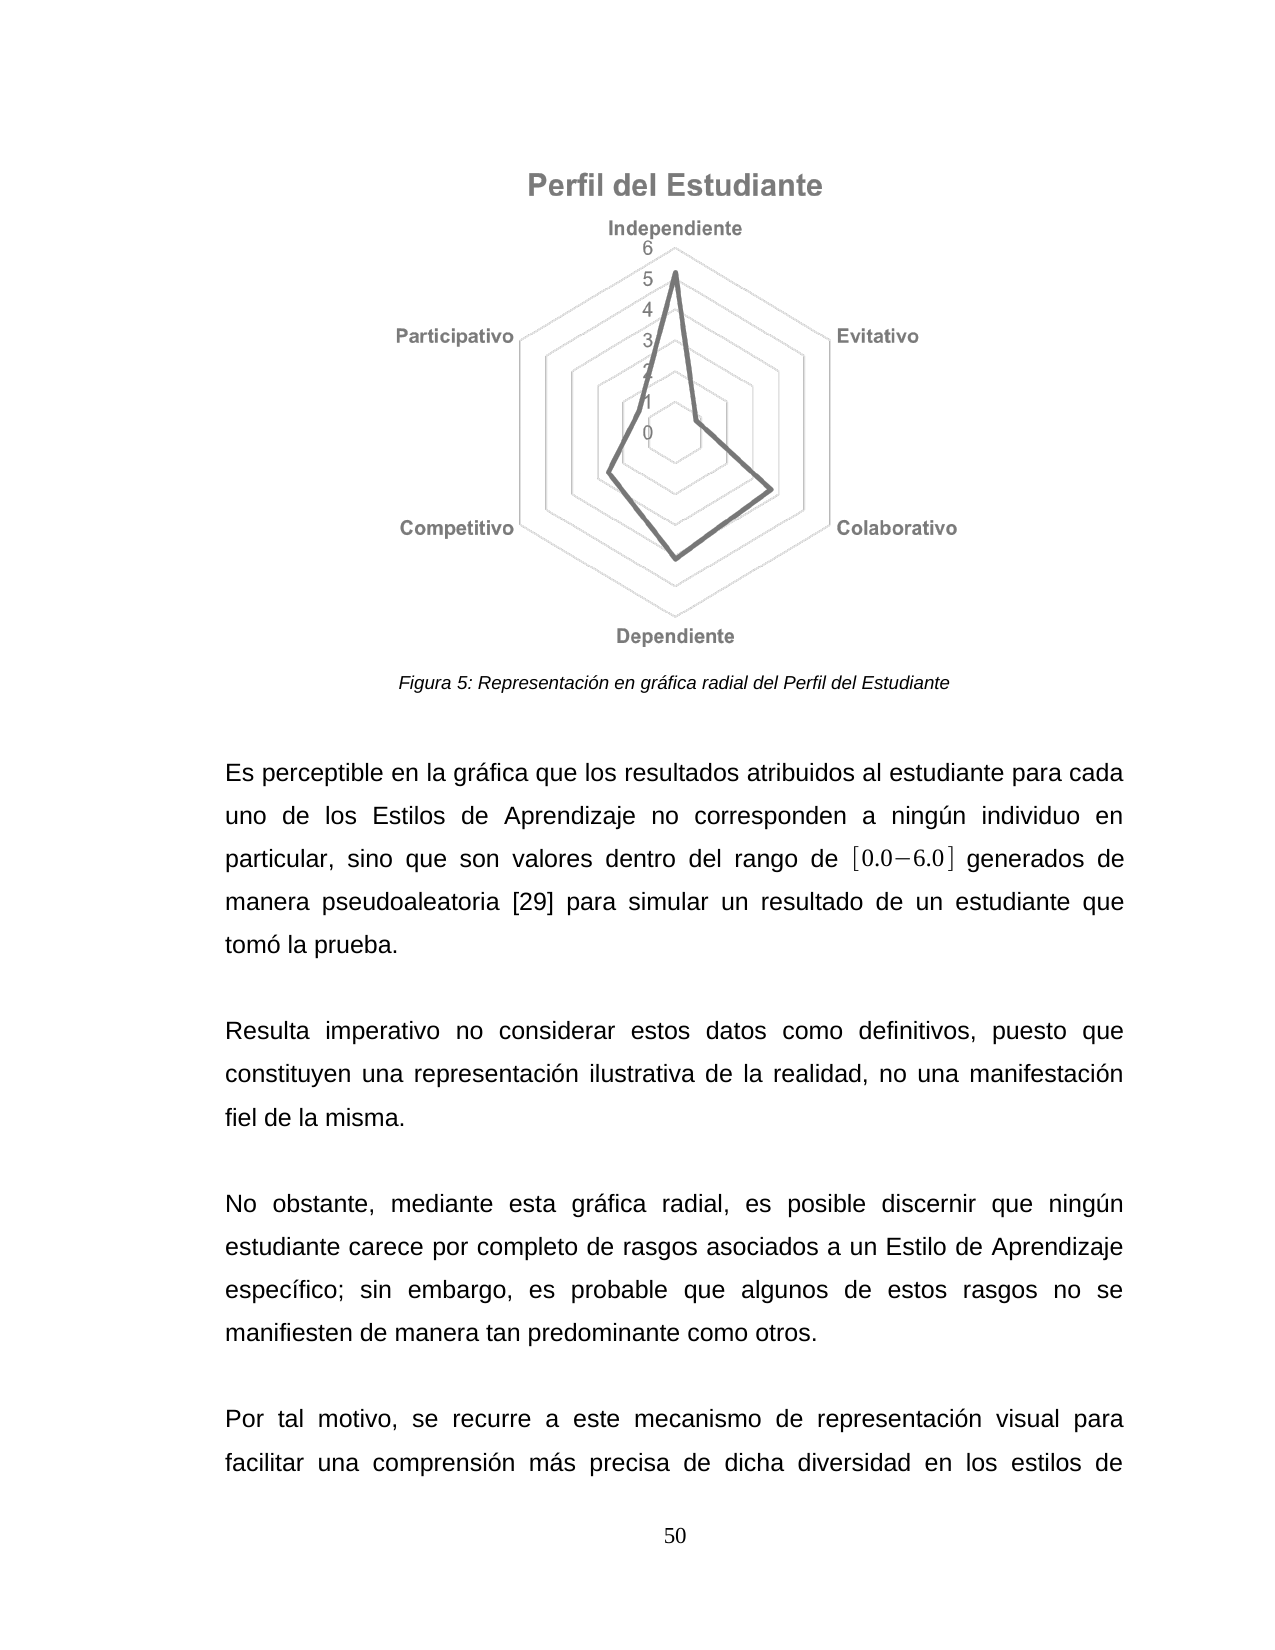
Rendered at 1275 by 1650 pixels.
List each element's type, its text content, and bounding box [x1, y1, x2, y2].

text Es perceptible en la gráfica que los resultados atribuidos al estudiante para cada uno de los Estilos de Aprendizaje no corresponden a ningún individuo en particular, sino que son valores dentro del rango de generados de manera pseudoaleatoria para simular un resultado de un estudiante que tomó la prueba. [225, 758, 1125, 959]
picture [267, 150, 1083, 659]
text Resulta imperativo no considerar estos datos como definitivos, puesto que constituyen una representación ilustrativa de la realidad, no una manifestación fiel de la misma. [225, 1016, 1125, 1131]
text No obstante, mediante esta gráfica radial, es posible discernir que ningún estudiante carece por completo de rasgos asociados a un Estilo de Aprendizaje específico; sin embargo, es probable que algunos de estos rasgos no se manifiesten de manera tan predominante como otros. [225, 1189, 1125, 1347]
text Figura 5: Representación en gráfica radial del Perfil del Estudiante [225, 672, 1125, 694]
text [225, 1404, 1125, 1476]
